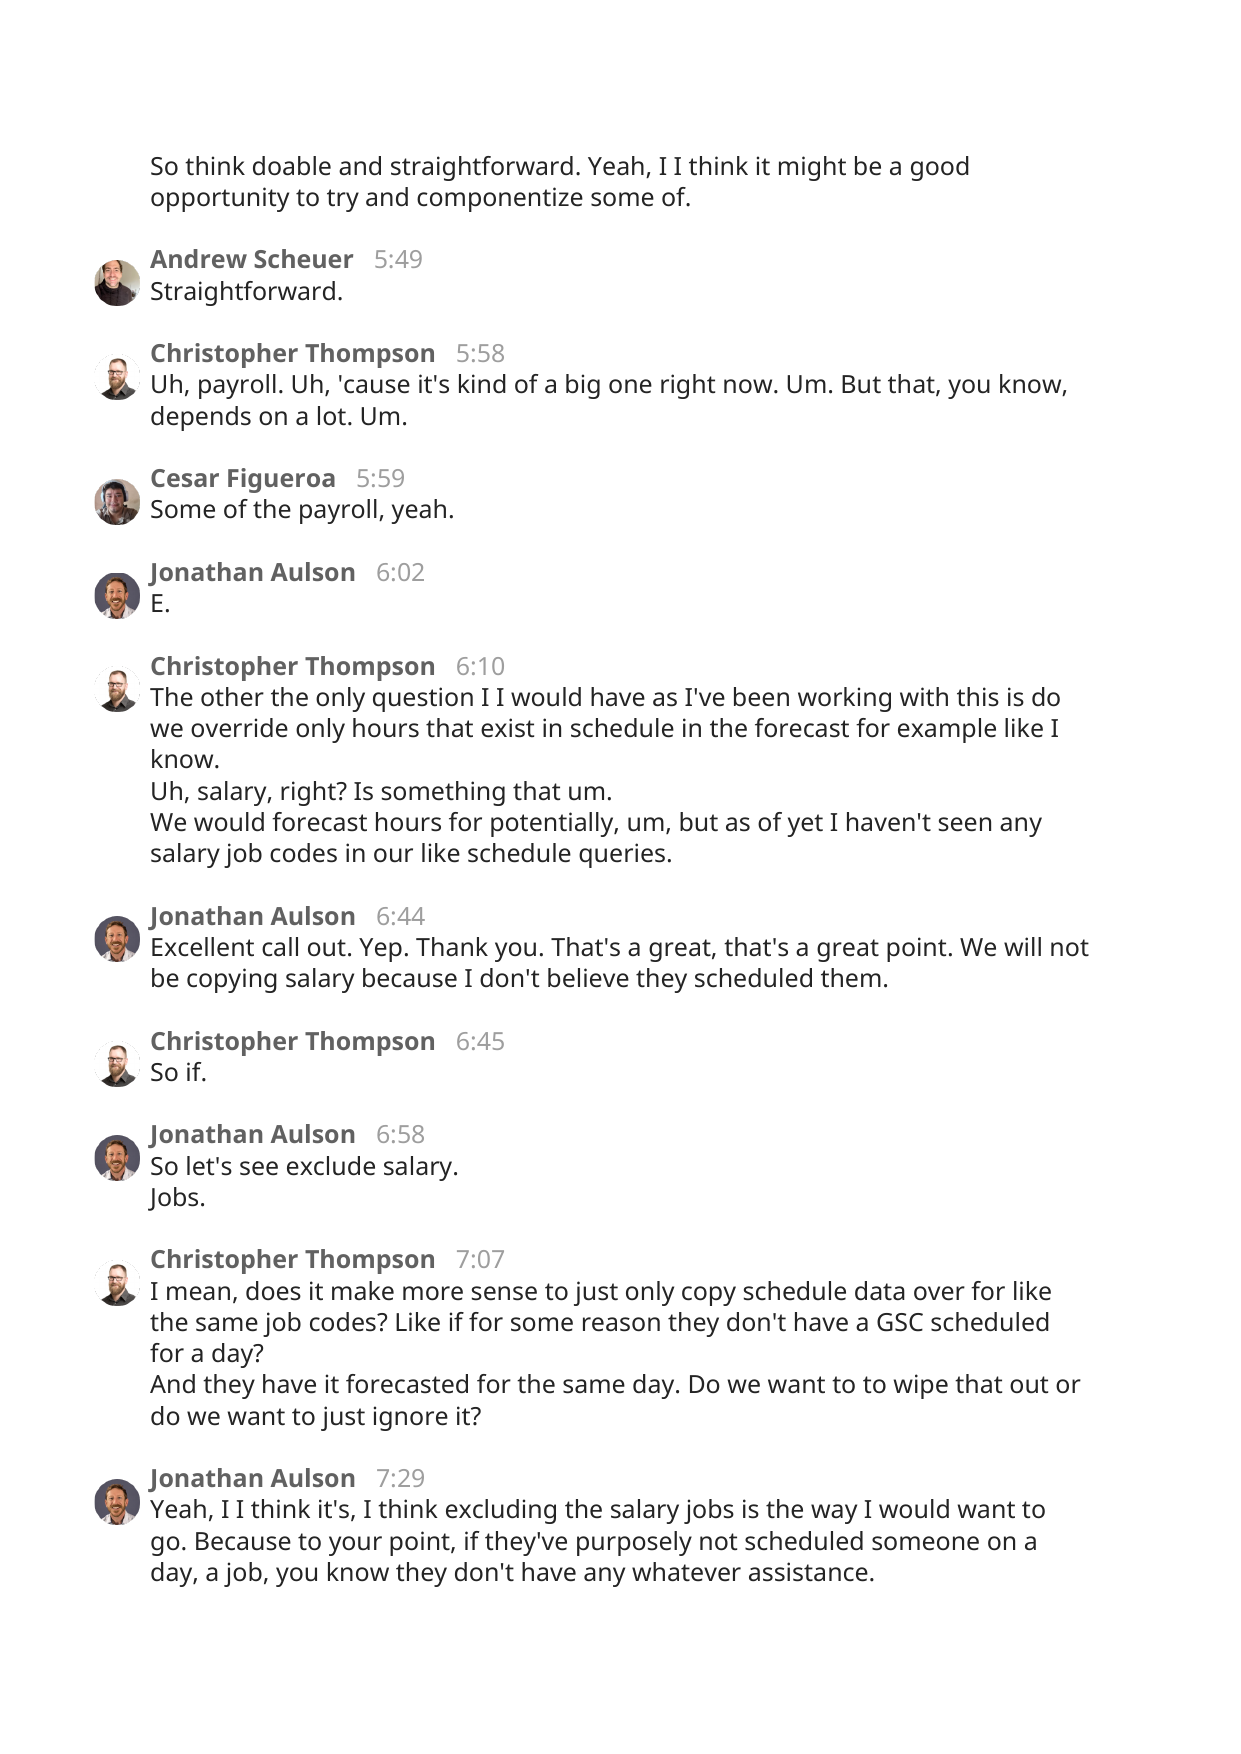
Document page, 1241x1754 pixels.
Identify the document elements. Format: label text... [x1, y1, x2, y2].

text Christopher Thompson 6:45 So if. [150, 994, 1090, 1087]
text Cesar Figueroa 5:59 Some of the payroll, yeah. [150, 431, 1090, 525]
picture [94, 1260, 140, 1306]
picture [94, 1041, 140, 1087]
picture [94, 479, 140, 525]
picture [94, 260, 140, 306]
text Christopher Thompson 6:10 The other the only question I I would have as I've been working with this is do we override only hours that exist in schedule in the forecast for example like I know. Uh, salary, right? Is something that um. We would forecast hours for potentially, um, but as of yet I haven't seen any salary job codes in our like schedule queries. [150, 619, 1090, 869]
picture [94, 354, 140, 400]
text Christopher Thompson 5:58 Uh, payroll. Uh, 'cause it's kind of a big one right now. Um. But that, you know, depends on a lot. Um. [150, 306, 1090, 431]
text Jonathan Aulson 6:44 Excellent call out. Yep. Thank you. That's a great, that's a great point. We will not be copying salary because I don't believe they scheduled them. [150, 869, 1090, 994]
text Jonathan Aulson 7:29 Yeah, I I think it's, I think excluding the salary jobs is the way I would want to go. Because to your point, if they've purposely not scheduled someone on a day, a job, you know they don't have any whatever assistance. [150, 1431, 1090, 1587]
text Christopher Thompson 7:07 I mean, does it make more sense to just only copy schedule data over for like the same job codes? Like if for some reason they don't have a GSC scheduled for a day? And they have it forecasted for the same day. Do we want to to wipe that out or do we want to just ignore it? [150, 1212, 1090, 1431]
picture [94, 1135, 140, 1181]
text Andrew Scheuer 5:49 Straightforward. [150, 212, 1090, 306]
picture [94, 573, 140, 619]
picture [94, 916, 140, 962]
picture [94, 666, 140, 712]
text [150, 150, 1090, 212]
text Jonathan Aulson 6:02 E. [150, 525, 1090, 619]
text Jonathan Aulson 6:58 So let's see exclude salary. Jobs. [150, 1087, 1090, 1212]
picture [94, 1479, 140, 1525]
